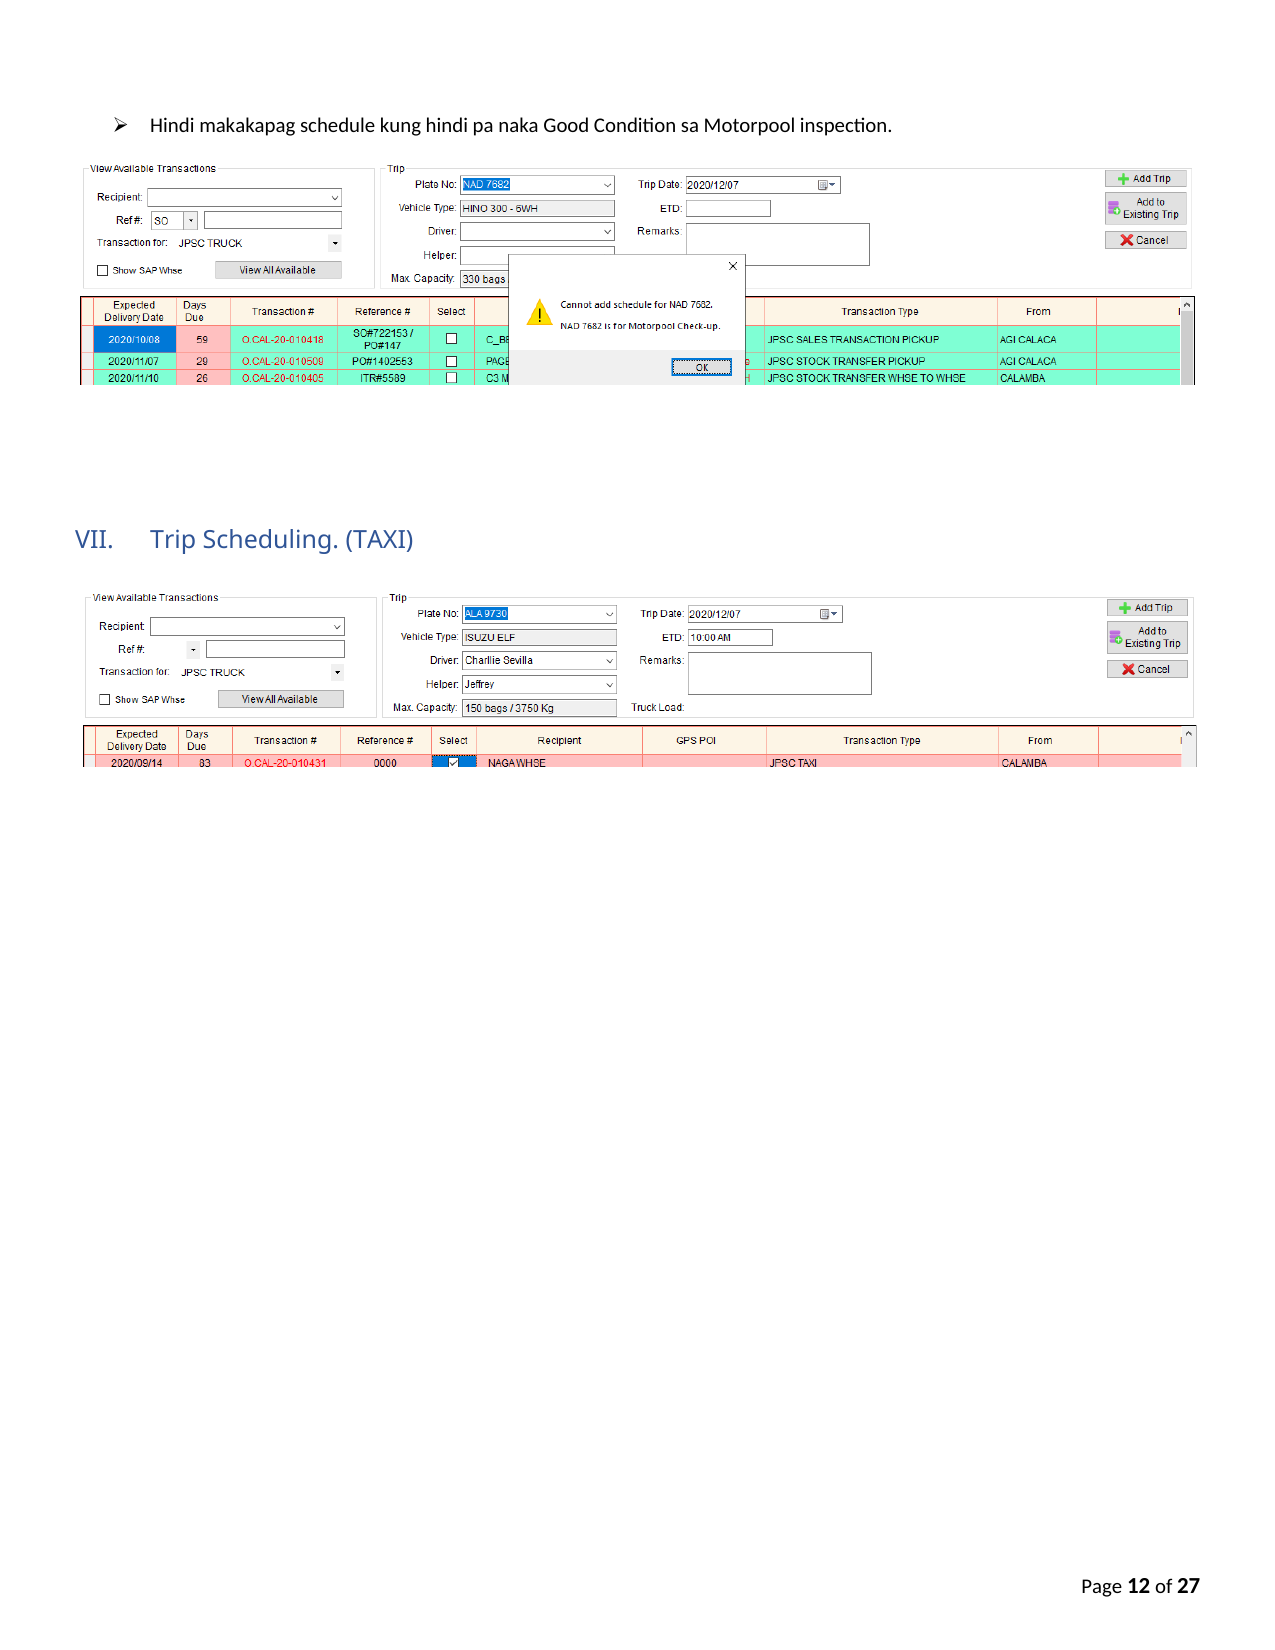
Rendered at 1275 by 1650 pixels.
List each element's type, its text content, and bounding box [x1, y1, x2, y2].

picture [75, 156, 1197, 385]
list Hindi makakapag schedule kung hindi pa naka Good Condition sa Motorpool inspection. [112, 112, 1200, 138]
subtitle Trip Scheduling. (TAXI) [75, 522, 1200, 556]
picture [75, 586, 1196, 767]
